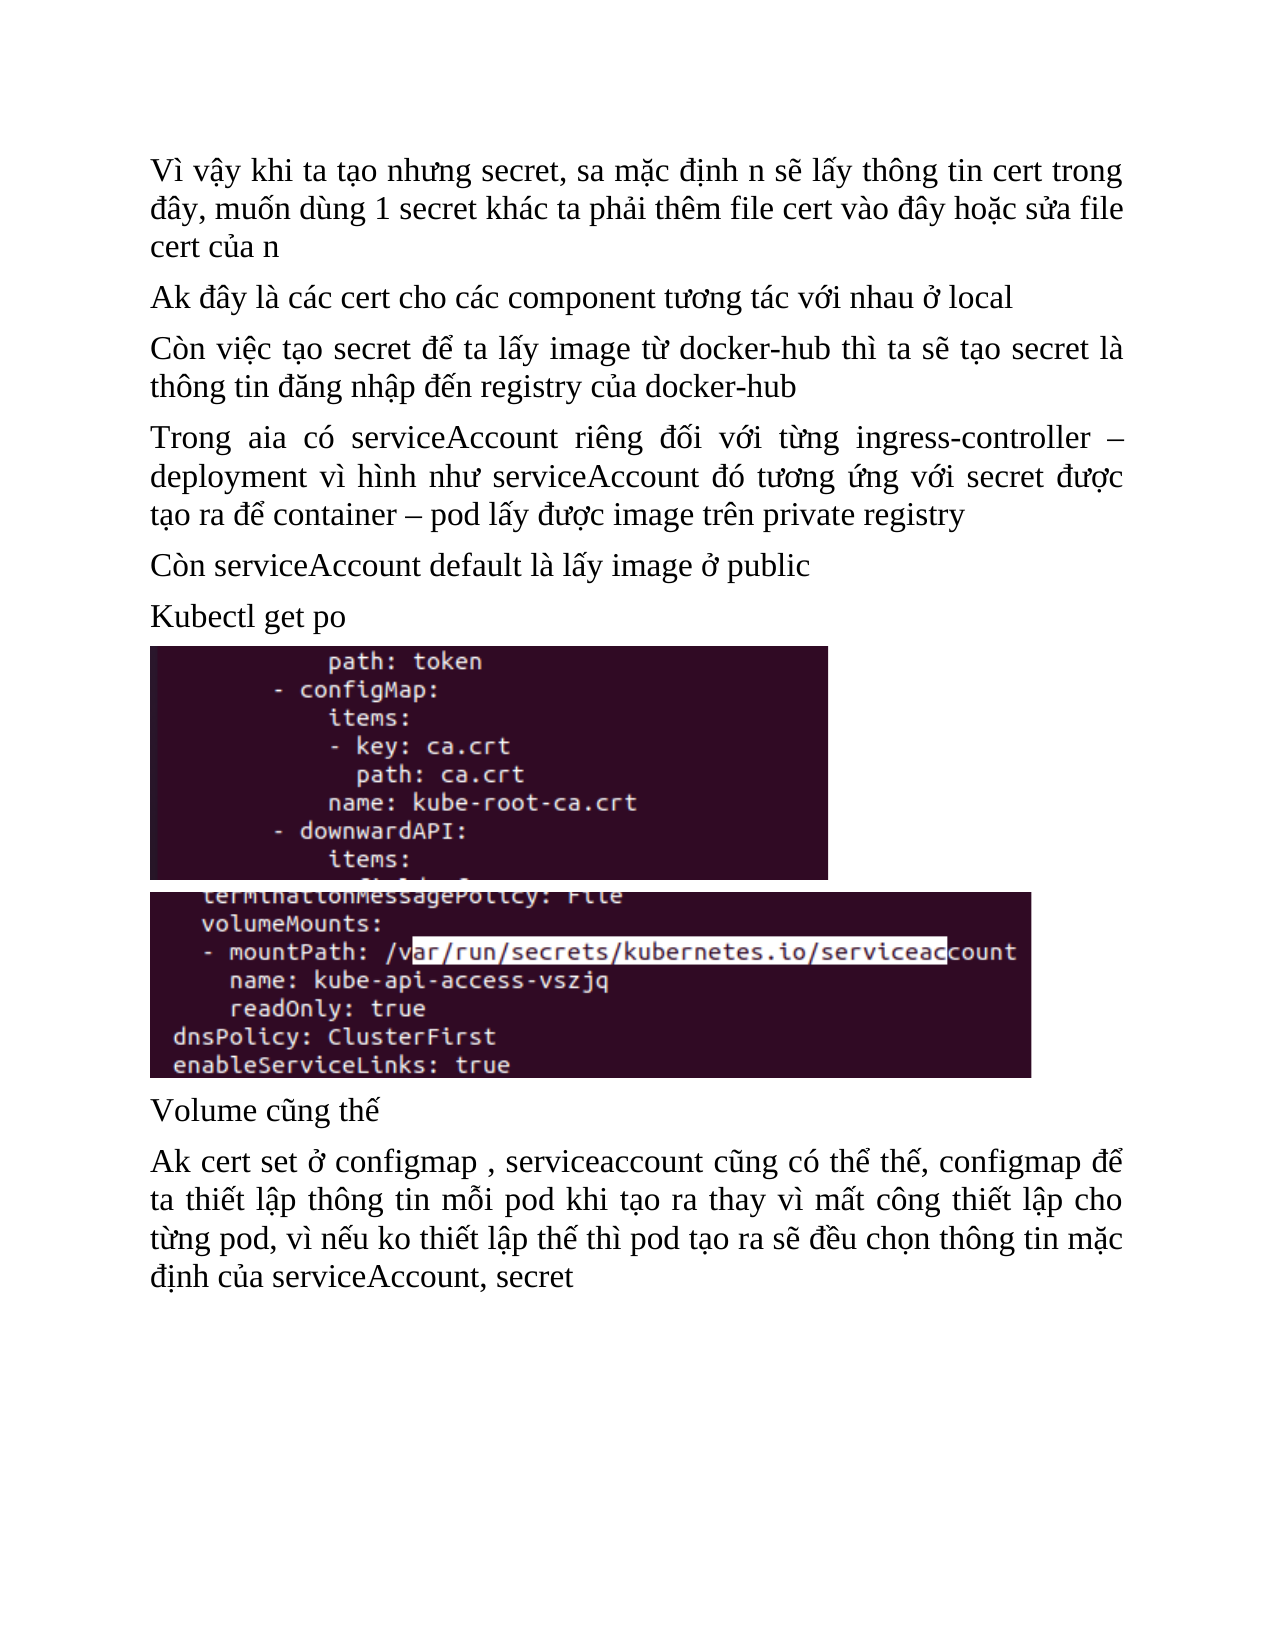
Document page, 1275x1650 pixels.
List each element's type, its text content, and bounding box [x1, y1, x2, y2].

text Vì vậy khi ta tạo nhưng secret, sa mặc định n sẽ lấy thông tin cert trong đây, muốn dùng 1 secret khác ta phải thêm file cert vào đây hoặc sửa file cert của n [150, 150, 1125, 265]
picture [150, 892, 1032, 1078]
text Còn serviceAccount default là lấy image ở public [150, 545, 1125, 583]
text Trong aia có serviceAccount riêng đối với từng ingress-controller –deployment vì hình như serviceAccount đó tương ứng với secret được tạo ra để container – pod lấy được image trên private registry [150, 417, 1125, 532]
text Kubectl get po [150, 596, 1125, 634]
text Ak đây là các cert cho các component tương tác với nhau ở local [150, 277, 1125, 316]
text Volume cũng thế [150, 1090, 1125, 1129]
picture [150, 646, 829, 880]
text Ak cert set ở configmap , serviceaccount cũng có thể thế, configmap để ta thiết lập thông tin mỗi pod khi tạo ra thay vì mất công thiết lập cho từng pod, vì nếu ko thiết lập thế thì pod tạo ra sẽ đều chọn thông tin mặc định của serviceAccount, secret [150, 1141, 1125, 1294]
text Còn việc tạo secret để ta lấy image từ docker-hub thì ta sẽ tạo secret là thông tin đăng nhập đến registry của docker-hub [150, 328, 1125, 405]
